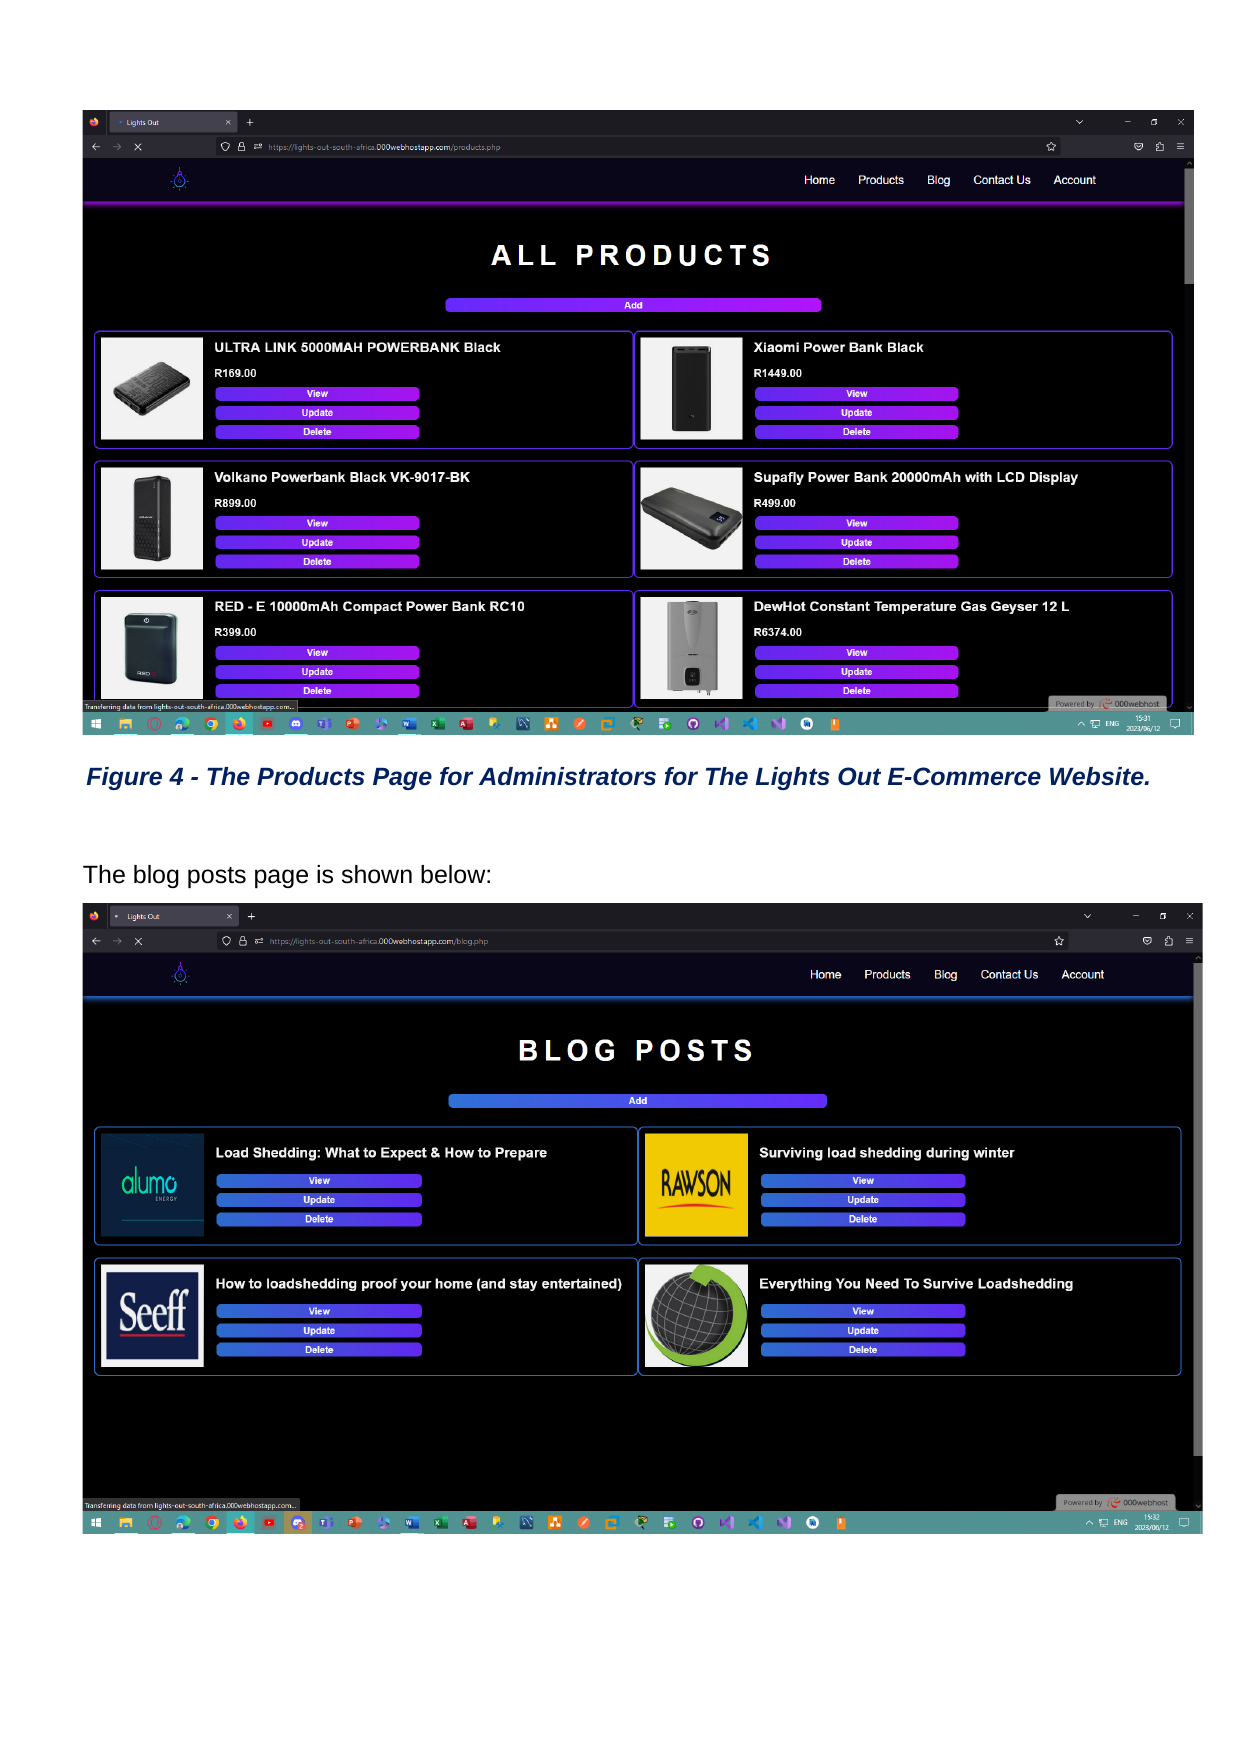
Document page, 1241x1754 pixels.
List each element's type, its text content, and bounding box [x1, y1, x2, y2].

picture [82, 903, 1203, 1534]
picture [82, 110, 1194, 735]
text The blog posts page is shown below: [83, 861, 1157, 889]
text Figure 4 - The Products Page for Administrators for The Lights Out E-Commerce Website. [83, 762, 1157, 791]
